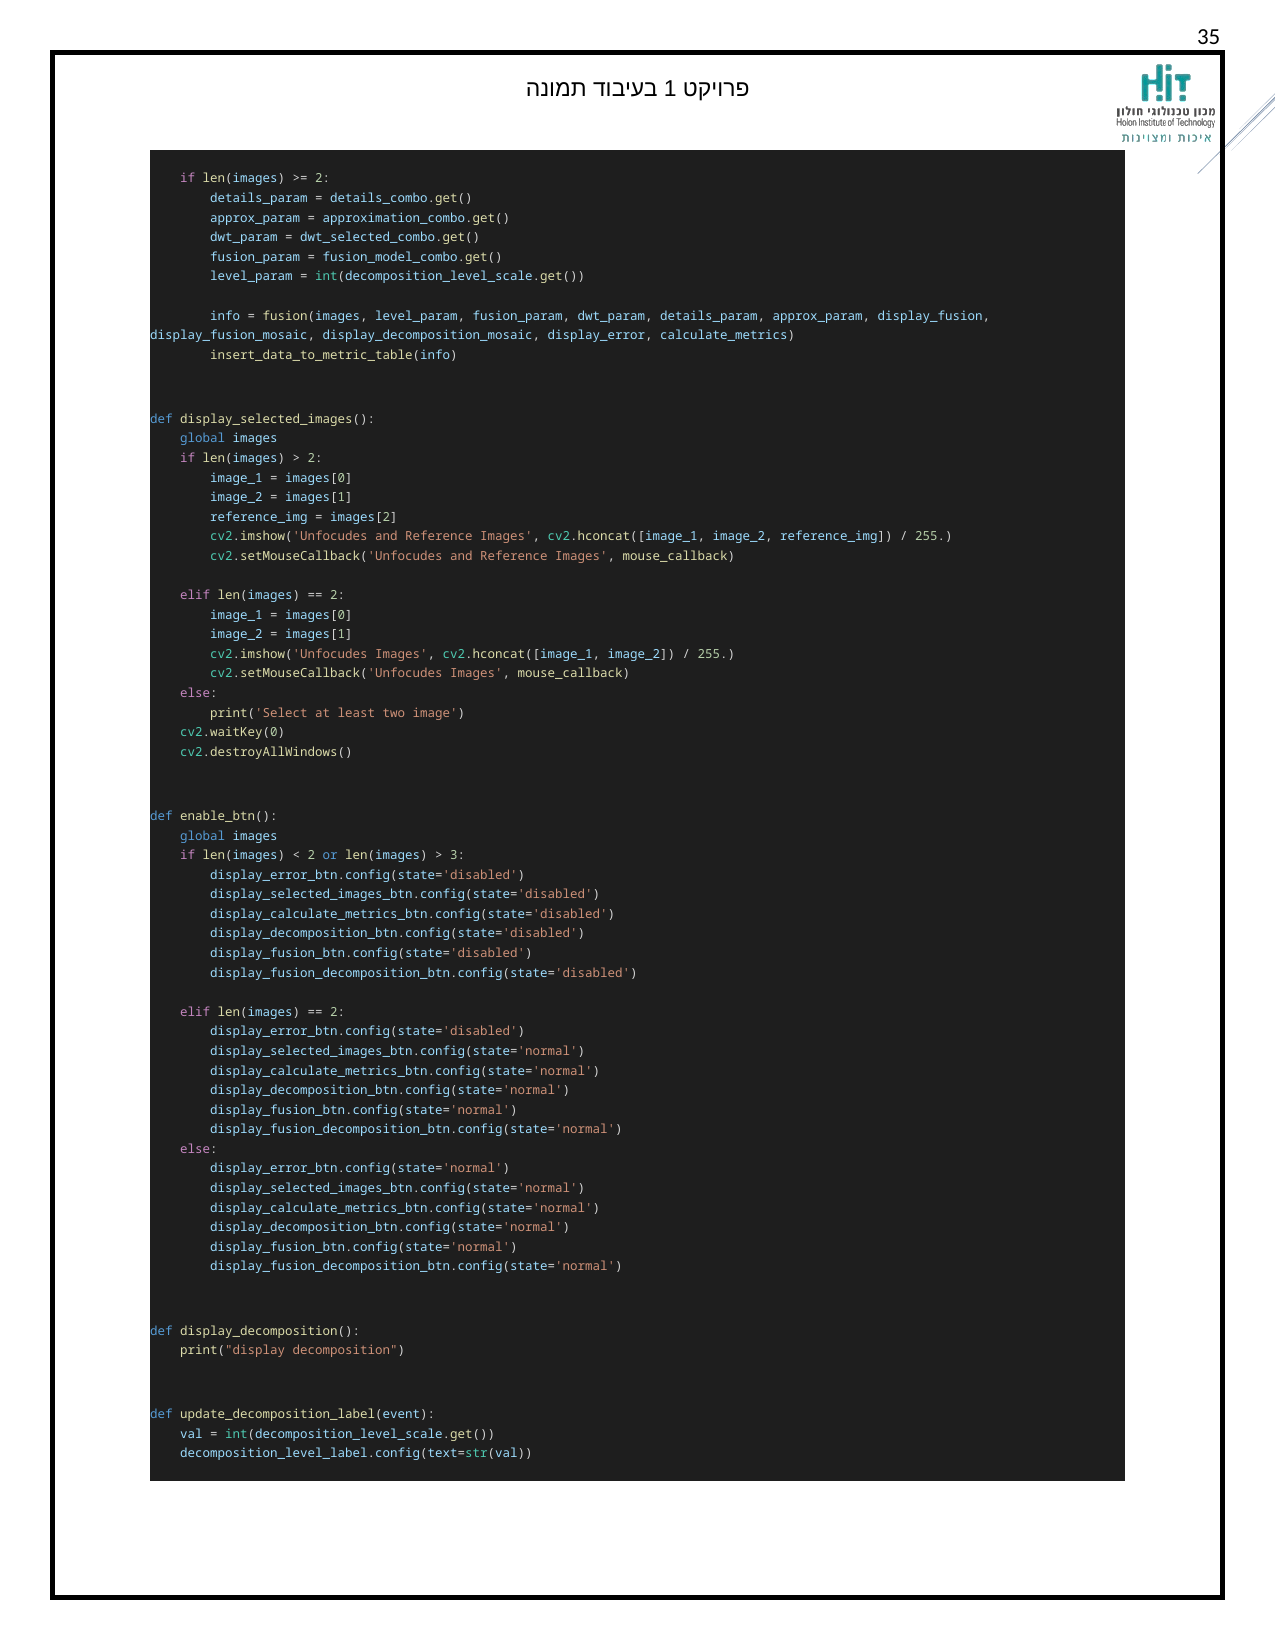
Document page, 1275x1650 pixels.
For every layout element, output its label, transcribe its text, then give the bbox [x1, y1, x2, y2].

text if len(images) >= 2: [150, 169, 1125, 187]
text print("display decomposition") [150, 1341, 1125, 1358]
text insert_data_to_metric_table(info) [150, 346, 1125, 363]
text cv2.destroyAllWindows() [150, 743, 1125, 760]
text def update_decomposition_label(event): [150, 1405, 1125, 1422]
text display_calculate_metrics_btn.config(state='disabled') [150, 905, 1125, 922]
text image_2 = images[1] [150, 625, 1125, 642]
text val = int(decomposition_level_scale.get()) [150, 1425, 1125, 1442]
text display_fusion_btn.config(state='normal') [150, 1238, 1125, 1255]
text cv2.imshow('Unfocudes and Reference Images', cv2.hconcat([image_1, image_2, reference_img]) / 255.) [150, 527, 1125, 544]
text cv2.setMouseCallback('Unfocudes and Reference Images', mouse_callback) [150, 547, 1125, 564]
text display_error_btn.config(state='disabled') [150, 1022, 1125, 1039]
text cv2.setMouseCallback('Unfocudes Images', mouse_callback) [150, 664, 1125, 682]
text dwt_param = dwt_selected_combo.get() [150, 228, 1125, 245]
text cv2.imshow('Unfocudes Images', cv2.hconcat([image_1, image_2]) / 255.) [150, 645, 1125, 662]
text display_decomposition_btn.config(state='disabled') [150, 924, 1125, 942]
text global images [150, 429, 1125, 447]
text display_calculate_metrics_btn.config(state='normal') [150, 1199, 1125, 1216]
text def display_selected_images(): [150, 410, 1125, 427]
text approx_param = approximation_combo.get() [150, 209, 1125, 226]
text reference_img = images[2] [150, 508, 1125, 525]
picture [1111, 55, 1220, 148]
text display_error_btn.config(state='normal') [150, 1159, 1125, 1177]
text display_calculate_metrics_btn.config(state='normal') [150, 1062, 1125, 1079]
text elif len(images) == 2: [150, 586, 1125, 603]
text image_1 = images[0] [150, 606, 1125, 623]
text display_decomposition_btn.config(state='normal') [150, 1081, 1125, 1098]
text display_fusion_btn.config(state='disabled') [150, 944, 1125, 961]
text def display_decomposition(): [150, 1322, 1125, 1339]
text else: [150, 684, 1125, 701]
text level_param = int(decomposition_level_scale.get()) [150, 267, 1125, 284]
text info = fusion(images, level_param, fusion_param, dwt_param, details_param, approx_param, display_fusion, display_fusion_mosaic, display_decomposition_mosaic, display_error, calculate_metrics) [150, 307, 1125, 343]
text display_error_btn.config(state='disabled') [150, 866, 1125, 883]
text display_selected_images_btn.config(state='normal') [150, 1042, 1125, 1059]
text else: [150, 1140, 1125, 1157]
text print('Select at least two image') [150, 704, 1125, 721]
text display_fusion_decomposition_btn.config(state='disabled') [150, 964, 1125, 981]
text fusion_param = fusion_model_combo.get() [150, 248, 1125, 265]
text if len(images) > 2: [150, 449, 1125, 466]
text display_fusion_decomposition_btn.config(state='normal') [150, 1120, 1125, 1137]
text image_1 = images[0] [150, 469, 1125, 486]
text details_param = details_combo.get() [150, 189, 1125, 206]
text display_decomposition_btn.config(state='normal') [150, 1218, 1125, 1235]
text def enable_btn(): [150, 807, 1125, 824]
text display_selected_images_btn.config(state='normal') [150, 1179, 1125, 1196]
text display_fusion_decomposition_btn.config(state='normal') [150, 1257, 1125, 1274]
text image_2 = images[1] [150, 488, 1125, 505]
text cv2.waitKey(0) [150, 723, 1125, 740]
text global images [150, 827, 1125, 844]
text if len(images) < 2 or len(images) > 3: [150, 846, 1125, 863]
text display_fusion_btn.config(state='normal') [150, 1101, 1125, 1118]
text display_selected_images_btn.config(state='disabled') [150, 885, 1125, 902]
text decomposition_level_label.config(text=str(val)) [150, 1444, 1125, 1462]
text elif len(images) == 2: [150, 1003, 1125, 1020]
